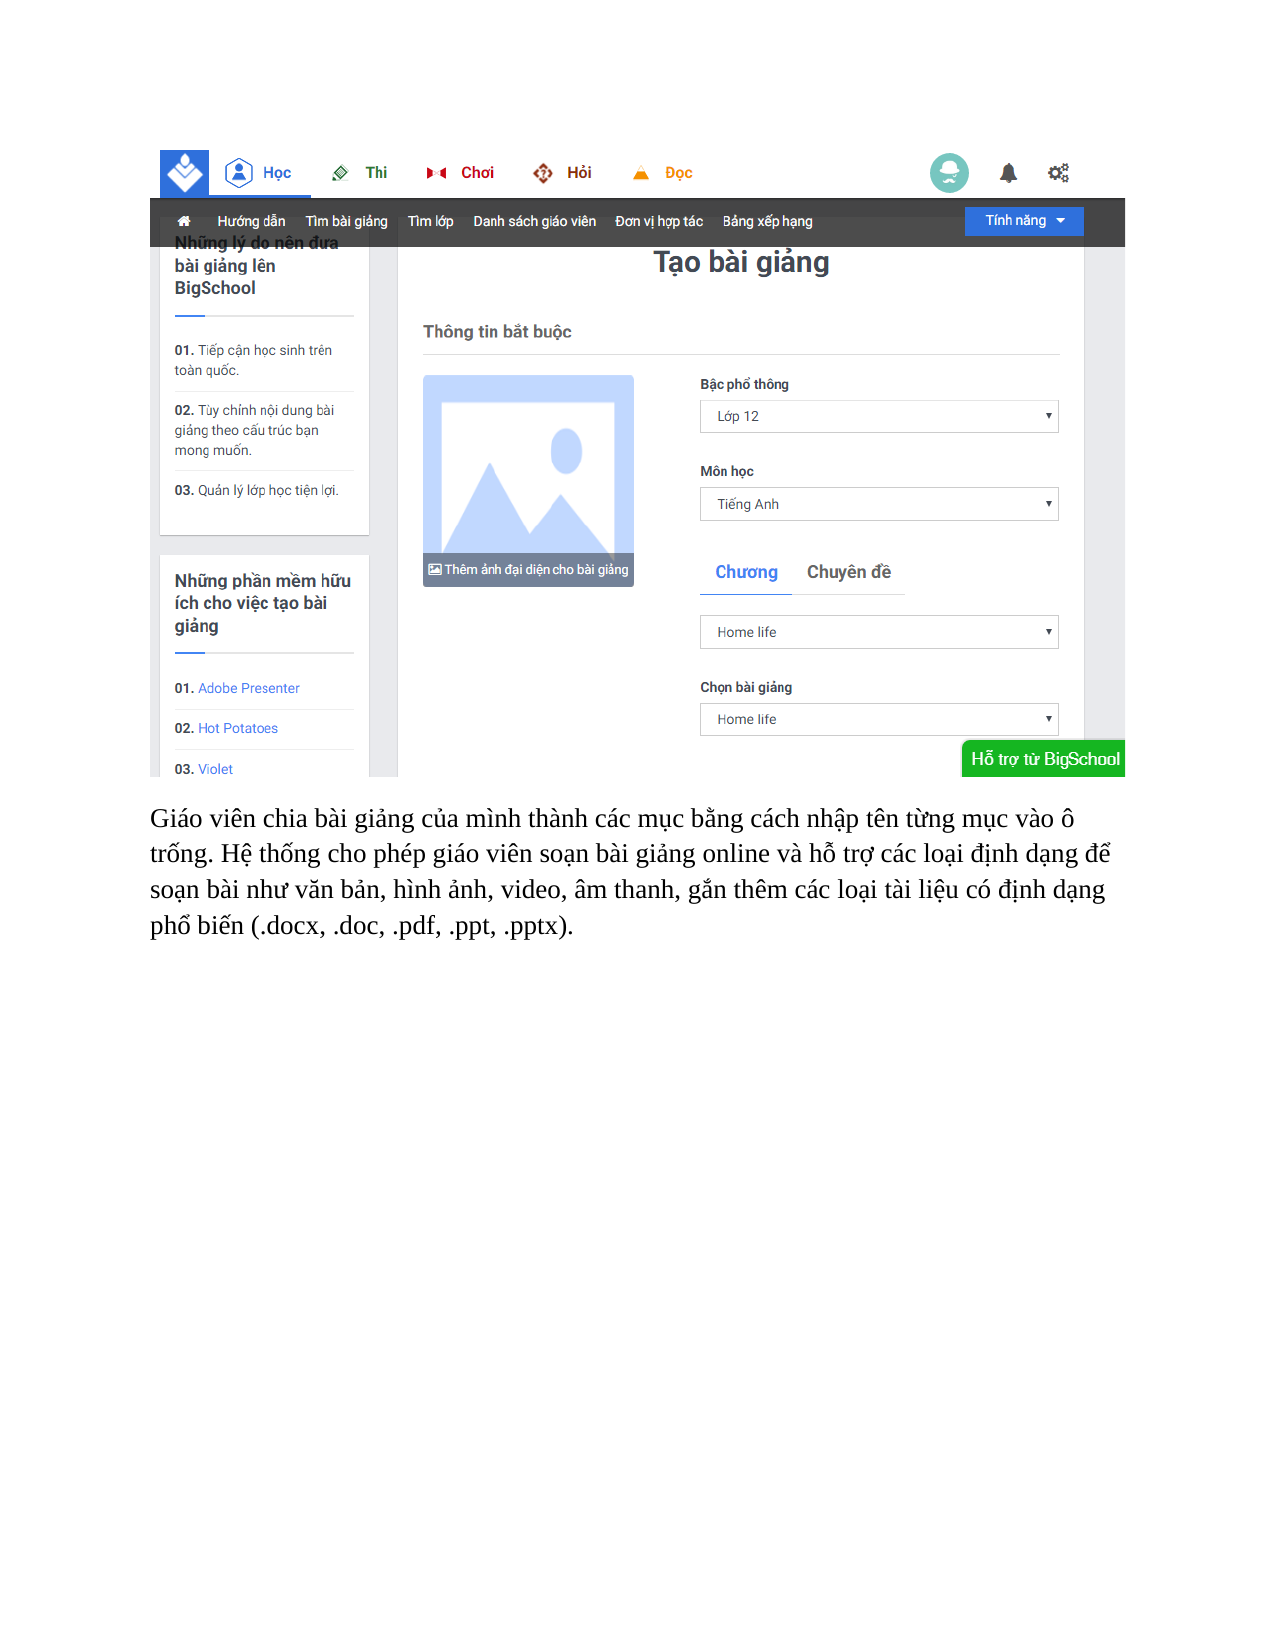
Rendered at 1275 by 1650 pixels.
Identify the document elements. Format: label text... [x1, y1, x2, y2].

picture [150, 150, 1125, 777]
text Giáo viên chia bài giảng của mình thành các mục bằng cách nhập tên từng mục vào ô trống. Hệ thống cho phép giáo viên soạn bài giảng online và hỗ trợ các loại định dạng để soạn bài như văn bản, hình ảnh, video, âm thanh, gắn thêm các loại tài liệu có định dạng phổ biến (.docx, .doc, .pdf, .ppt, .pptx). [150, 802, 1125, 940]
